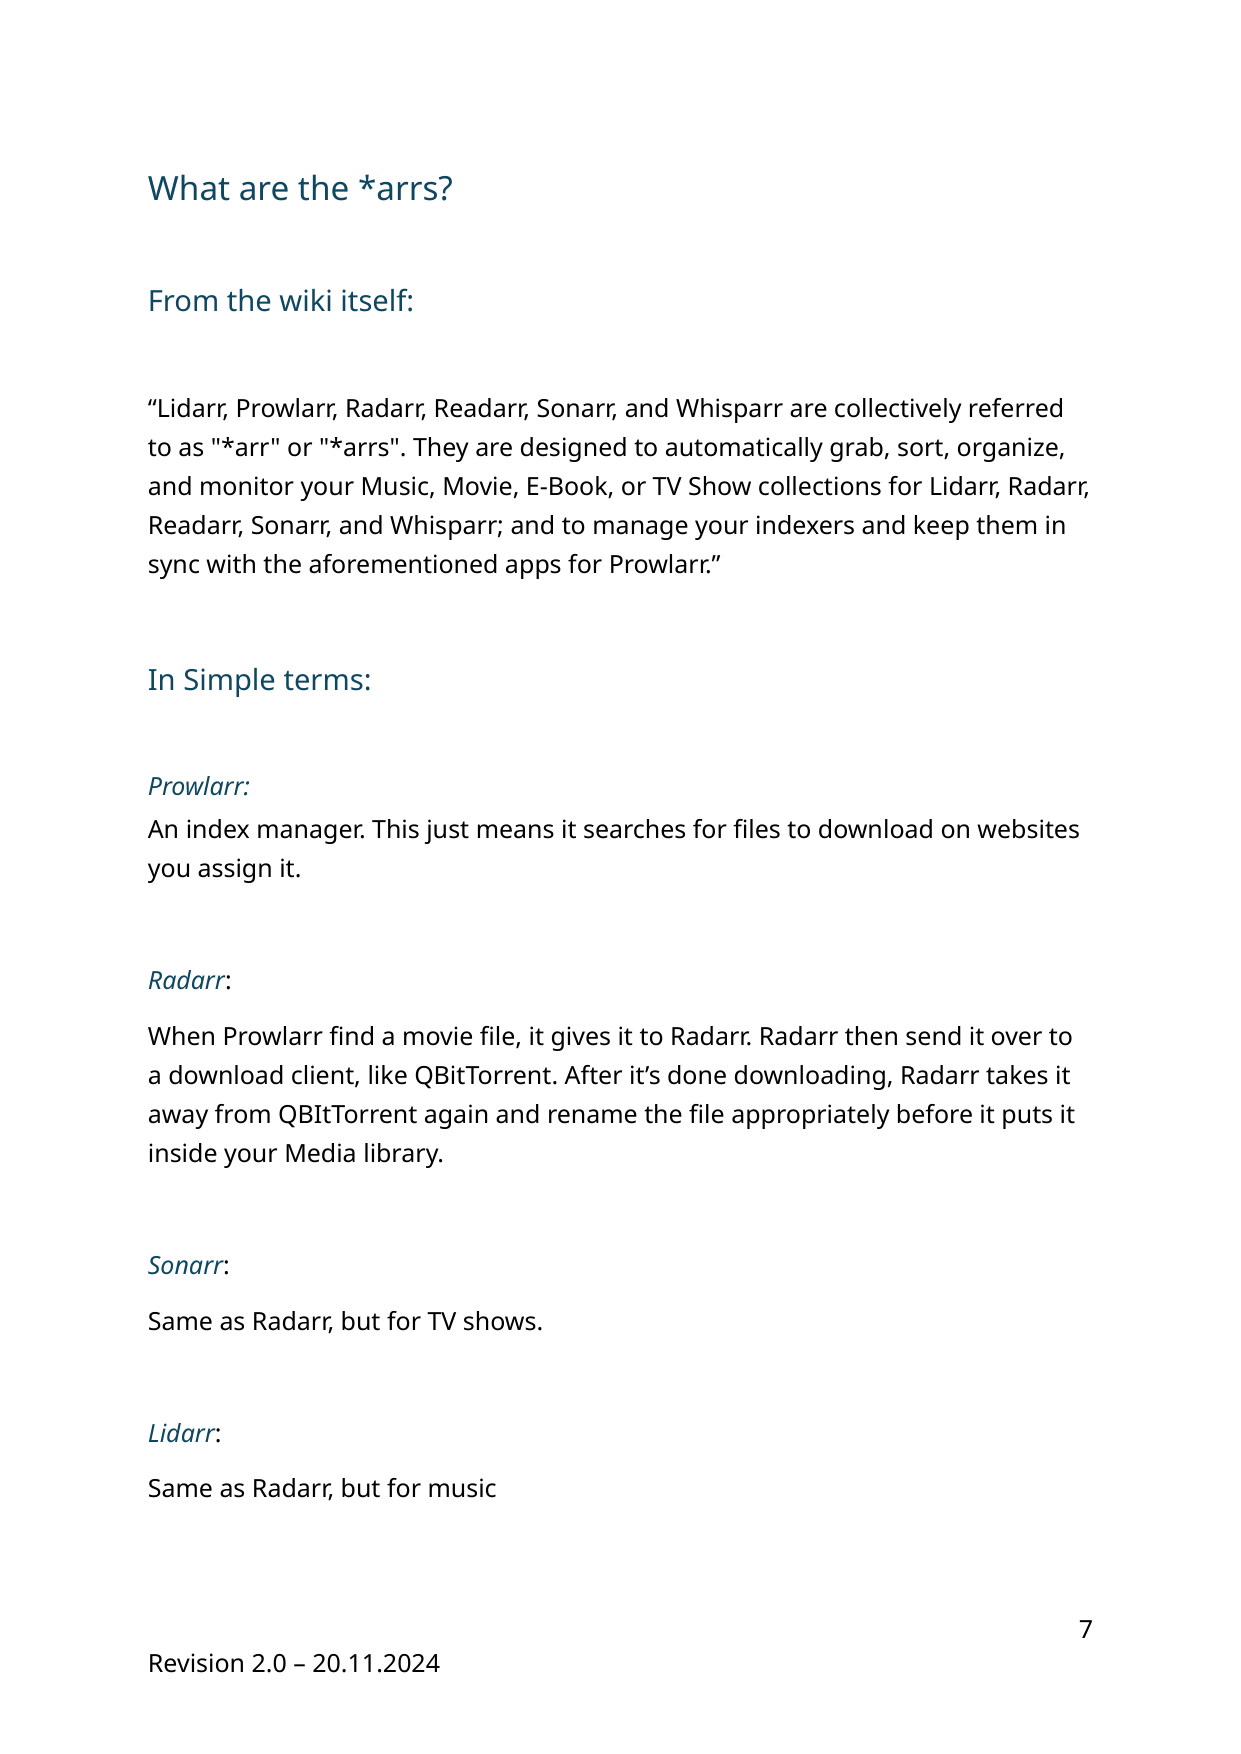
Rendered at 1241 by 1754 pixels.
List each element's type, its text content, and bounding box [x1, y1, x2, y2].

subtitle In Simple terms: [148, 659, 1093, 698]
text Radarr: [148, 963, 1093, 997]
text Same as Radarr, but for music [148, 1471, 1093, 1505]
subtitle From the wiki itself: [148, 281, 1093, 320]
text Same as Radarr, but for TV shows. [148, 1303, 1093, 1338]
text An index manager. This just means it searches for files to download on websites you assign it. [148, 812, 1093, 885]
text When Prowlarr find a movie file, it gives it to Radarr. Radarr then send it over to a download client, like QBitTorrent. After it’s done downloading, Radarr takes it away from QBItTorrent again and rename the file appropriately before it puts it inside your Media library. [148, 1018, 1093, 1170]
subtitle Prowlarr: [148, 768, 1093, 803]
text “Lidarr, Prowlarr, Radarr, Readarr, Sonarr, and Whisparr are collectively referred to as "*arr" or "*arrs". They are designed to automatically grab, sort, organize, and monitor your Music, Movie, E-Book, or TV Show collections for Lidarr, Radarr, Readarr, Sonarr, and Whisparr; and to manage your indexers and keep them in sync with the aforementioned apps for Prowlarr.” [148, 390, 1093, 581]
text Lidarr: [148, 1415, 1093, 1449]
subtitle What are the *arrs? [148, 164, 1093, 210]
text Sonarr: [148, 1248, 1093, 1282]
